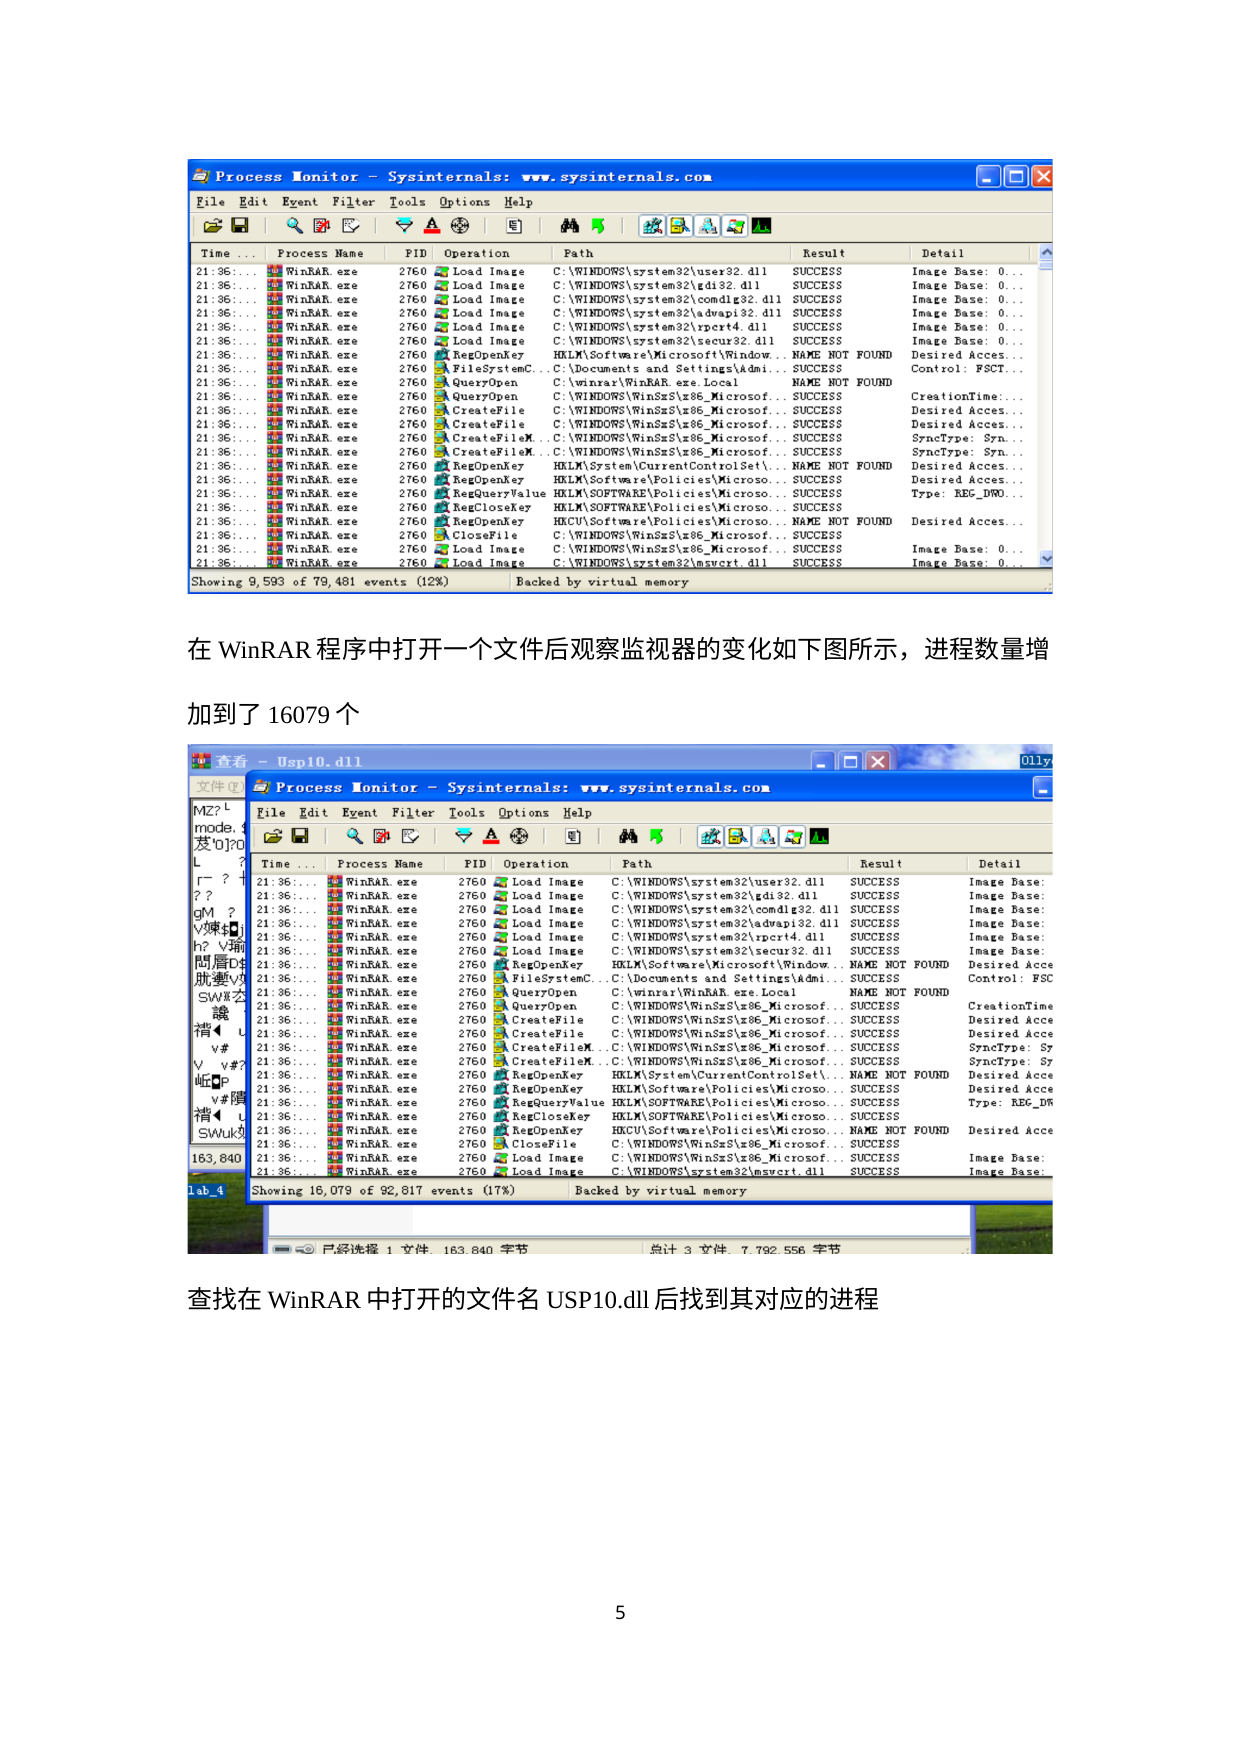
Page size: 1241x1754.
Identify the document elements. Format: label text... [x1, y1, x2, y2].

text 在WinRAR程序中打开一个文件后观察监视器的变化如下图所示，进程数量增加到了16079个 [187, 615, 1053, 744]
picture [187, 159, 1053, 594]
text 查找在WinRAR中打开的文件名USP10.dll后找到其对应的进程 [187, 1265, 1053, 1330]
picture [187, 744, 1053, 1254]
